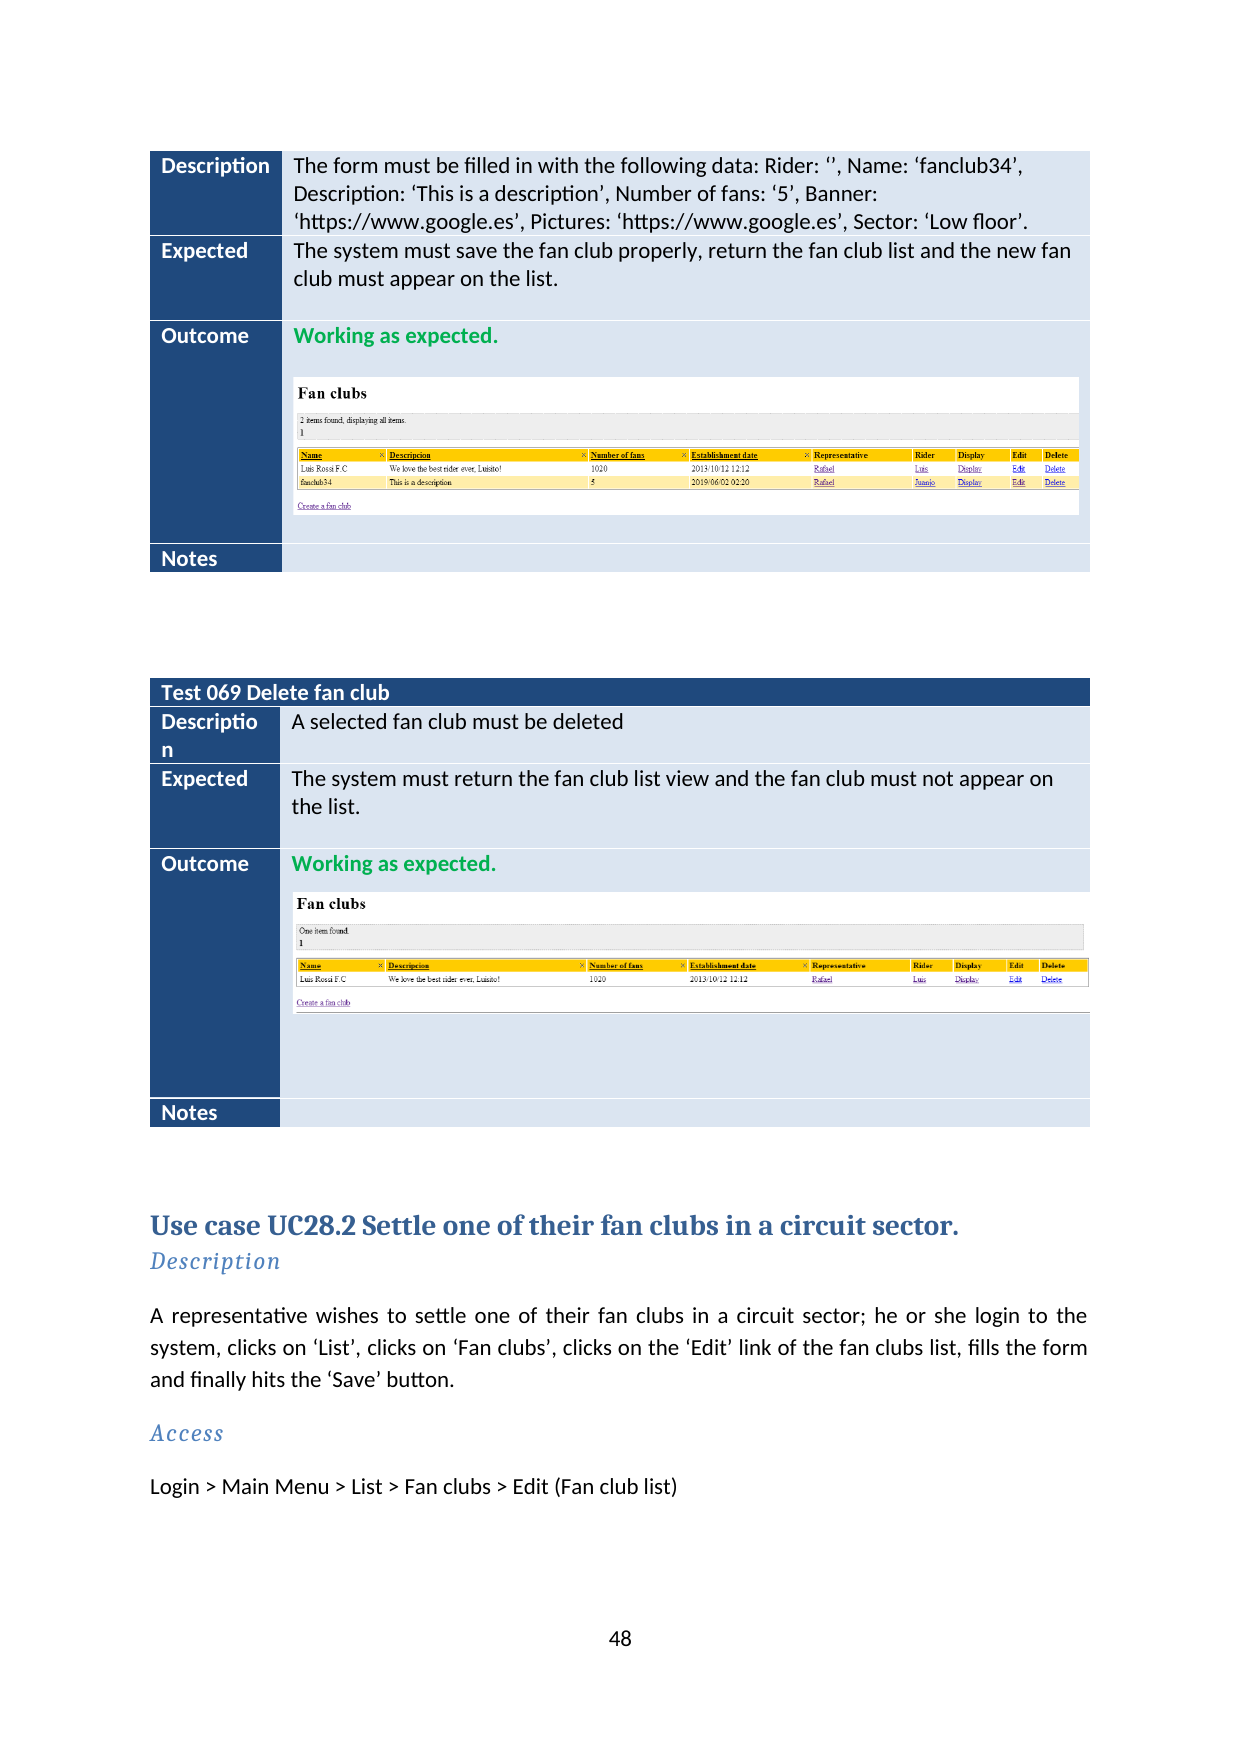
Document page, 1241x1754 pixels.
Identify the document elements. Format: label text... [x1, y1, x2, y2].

table_cell Description [150, 707, 280, 763]
table_cell The system must save the fan club properly, return the fan club list and the new fan club must appear on the list. [282, 236, 1090, 320]
table_cell The form must be filled in with the following data: Rider: ‘’, Name: ‘fanclub34’, Description: ‘This is a description’, Number of fans: ‘5’, Banner: ‘https://www.google.es’, Pictures: ‘https://www.google.es’, Sector: ‘Low floor’. [282, 151, 1090, 235]
table_cell Notes [150, 544, 282, 572]
table_cell Outcome [150, 849, 280, 1097]
table_header Test 069 Delete fan club [150, 678, 1090, 706]
picture [292, 892, 1090, 1014]
subtitle Access [150, 1418, 1090, 1447]
subtitle Use case UC28.2 Settle one of their fan clubs in a circuit sector. [150, 1209, 1090, 1242]
table_cell Working as expected. [280, 849, 1090, 1097]
table_cell The system must return the fan club list view and the fan club must not appear on the list. [280, 764, 1090, 848]
table_cell [282, 544, 1090, 572]
table_cell A selected fan club must be deleted [280, 707, 1090, 763]
table_cell Working as expected. [282, 321, 1090, 543]
table_cell Expected [150, 764, 280, 848]
table_cell Expected [150, 236, 282, 320]
subtitle Description [150, 1247, 1090, 1276]
table_cell [280, 1099, 1090, 1127]
text Login > Main Menu > List > Fan clubs > Edit (Fan club list) [150, 1472, 1090, 1500]
text A representative wishes to settle one of their fan clubs in a circuit sector; he or she login to the system, clicks on ‘List’, clicks on ‘Fan clubs’, clicks on the ‘Edit’ link of the fan clubs list, fills the form and finally hits the ‘Save’ button. [150, 1301, 1090, 1393]
picture [293, 377, 1079, 515]
table_cell Description [150, 151, 282, 235]
table_cell Outcome [150, 321, 282, 543]
table_cell Notes [150, 1099, 280, 1127]
